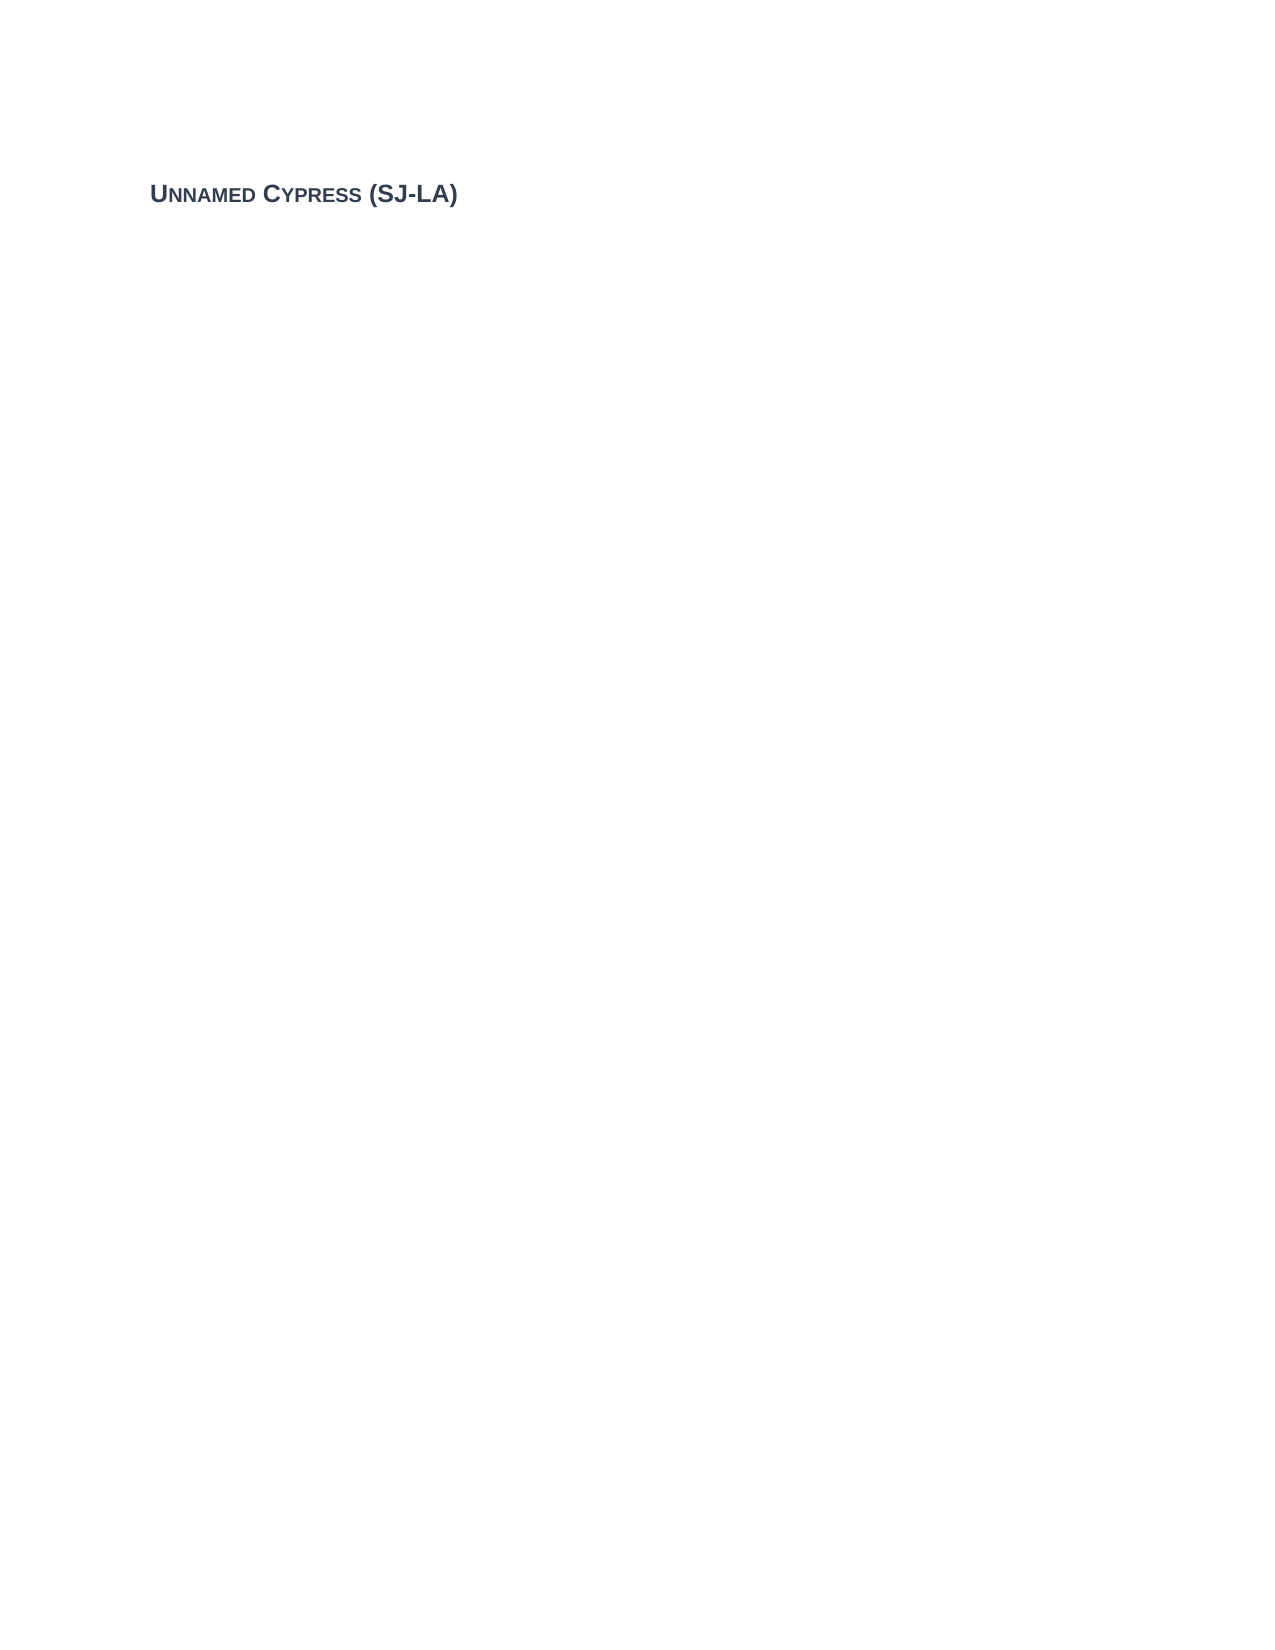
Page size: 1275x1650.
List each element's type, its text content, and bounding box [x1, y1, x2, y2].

subtitle Unnamed Cypress (SJ-LA) [150, 179, 1125, 207]
